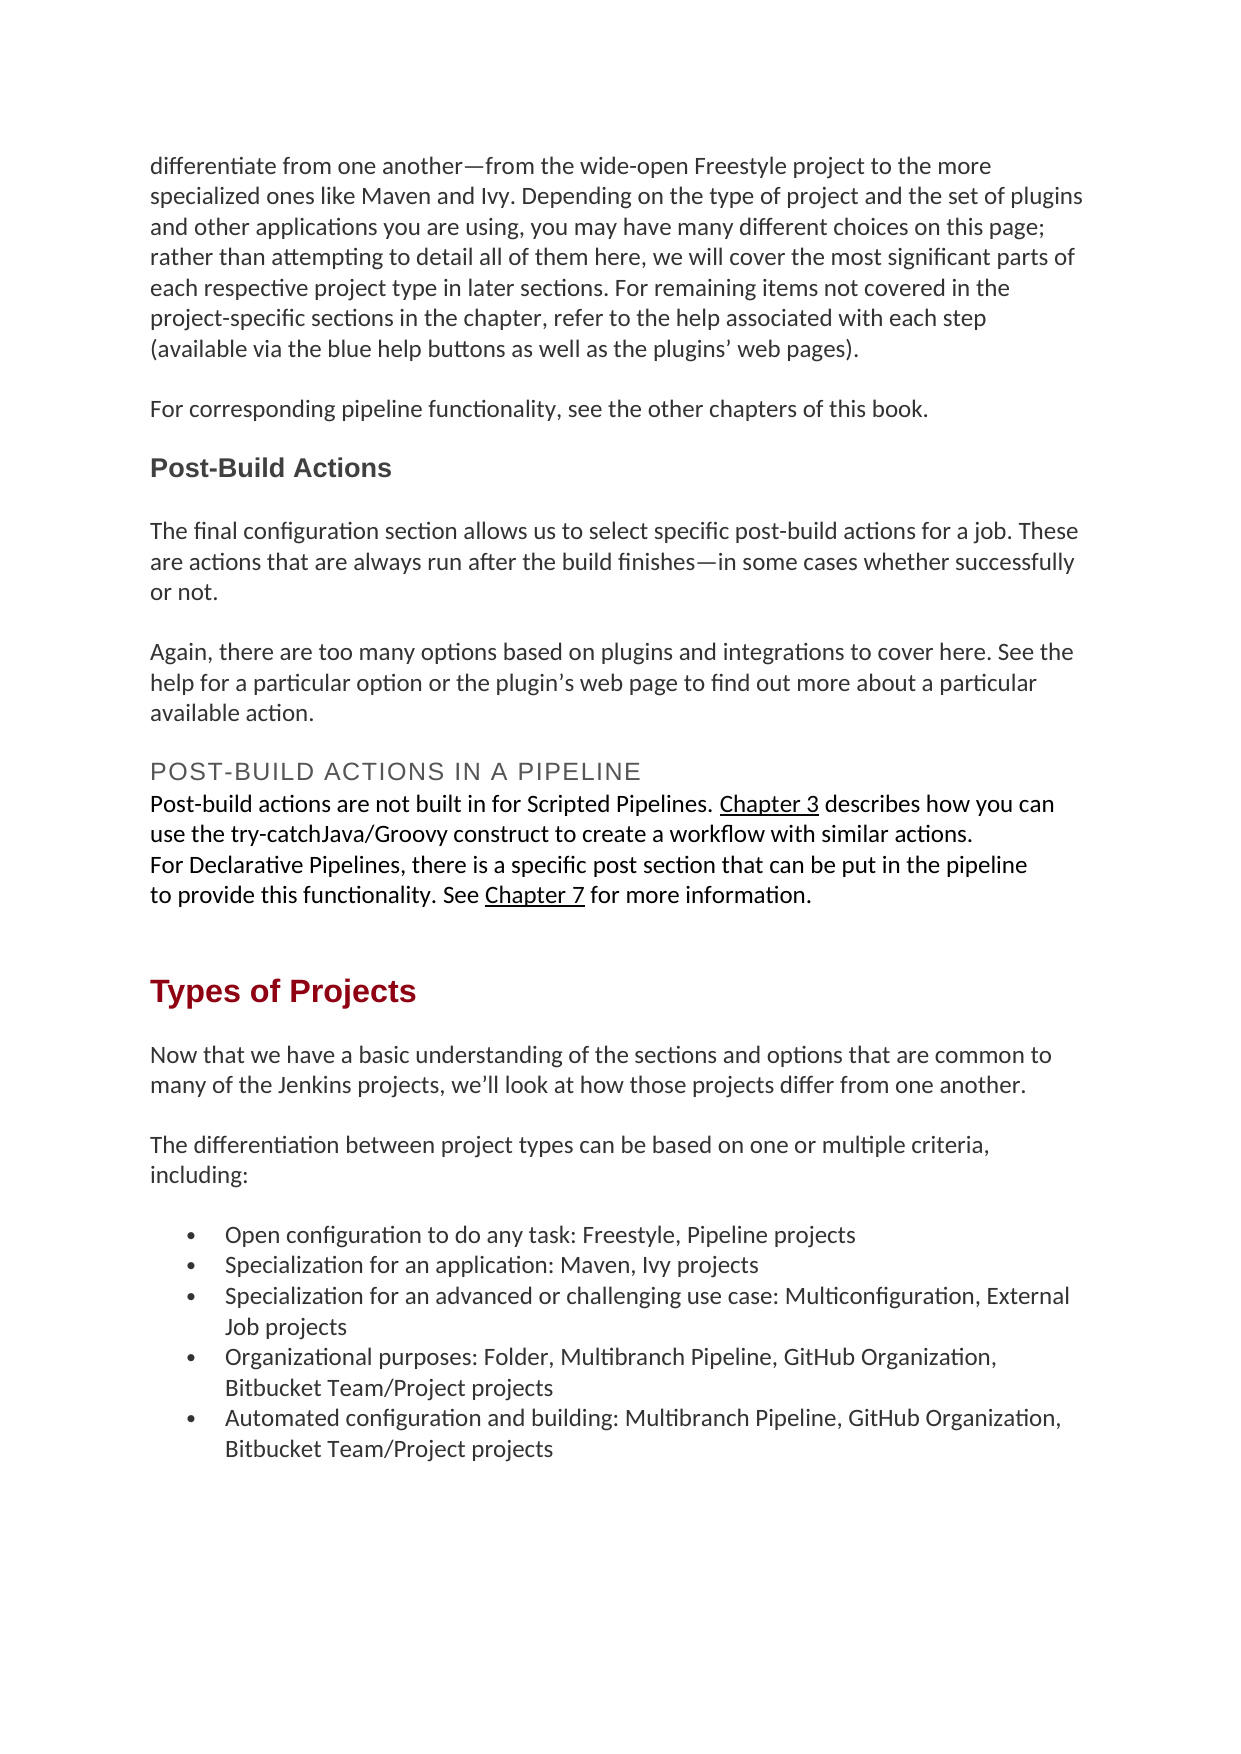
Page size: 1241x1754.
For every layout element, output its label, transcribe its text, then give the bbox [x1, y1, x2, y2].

subtitle Types of Projects [150, 972, 1090, 1009]
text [150, 150, 1090, 364]
text Post-build actions are not built in for Scripted Pipelines. Chapter 3 describes how you can use the try-catchJava/Groovy construct to create a workflow with similar actions. [150, 788, 1090, 849]
text For Declarative Pipelines, there is a specific post section that can be put in the pipeline to provide this functionality. See Chapter 7 for more information. [150, 849, 1090, 910]
subtitle POST-BUILD ACTIONS IN A PIPELINE [150, 757, 1090, 786]
list Open configuration to do any task: Freestyle, Pipeline projects [187, 1219, 1090, 1250]
list Automated configuration and building: Multibranch Pipeline, GitHub Organization, Bitbucket Team/Project projects [187, 1402, 1090, 1463]
list Specialization for an application: Maven, Ivy projects [187, 1250, 1090, 1280]
list Organizational purposes: Folder, Multibranch Pipeline, GitHub Organization, Bitbucket Team/Project projects [187, 1341, 1090, 1402]
text The differentiation between project types can be based on one or multiple criteria, including: [150, 1129, 1090, 1190]
subtitle Post-Build Actions [150, 452, 1090, 484]
text For corresponding pipeline functionality, see the other chapters of this book. [150, 393, 1090, 423]
list Specialization for an advanced or challenging use case: Multiconfiguration, External Job projects [187, 1280, 1090, 1341]
text Now that we have a basic understanding of the sections and options that are common to many of the Jenkins projects, we’ll look at how those projects differ from one another. [150, 1039, 1090, 1100]
text The final configuration section allows us to select specific post-build actions for a job. These are actions that are always run after the build finishes—in some cases whether successfully or not. [150, 515, 1090, 607]
text Again, there are too many options based on plugins and integrations to cover here. See the help for a particular option or the plugin’s web page to find out more about a particular available action. [150, 636, 1090, 728]
